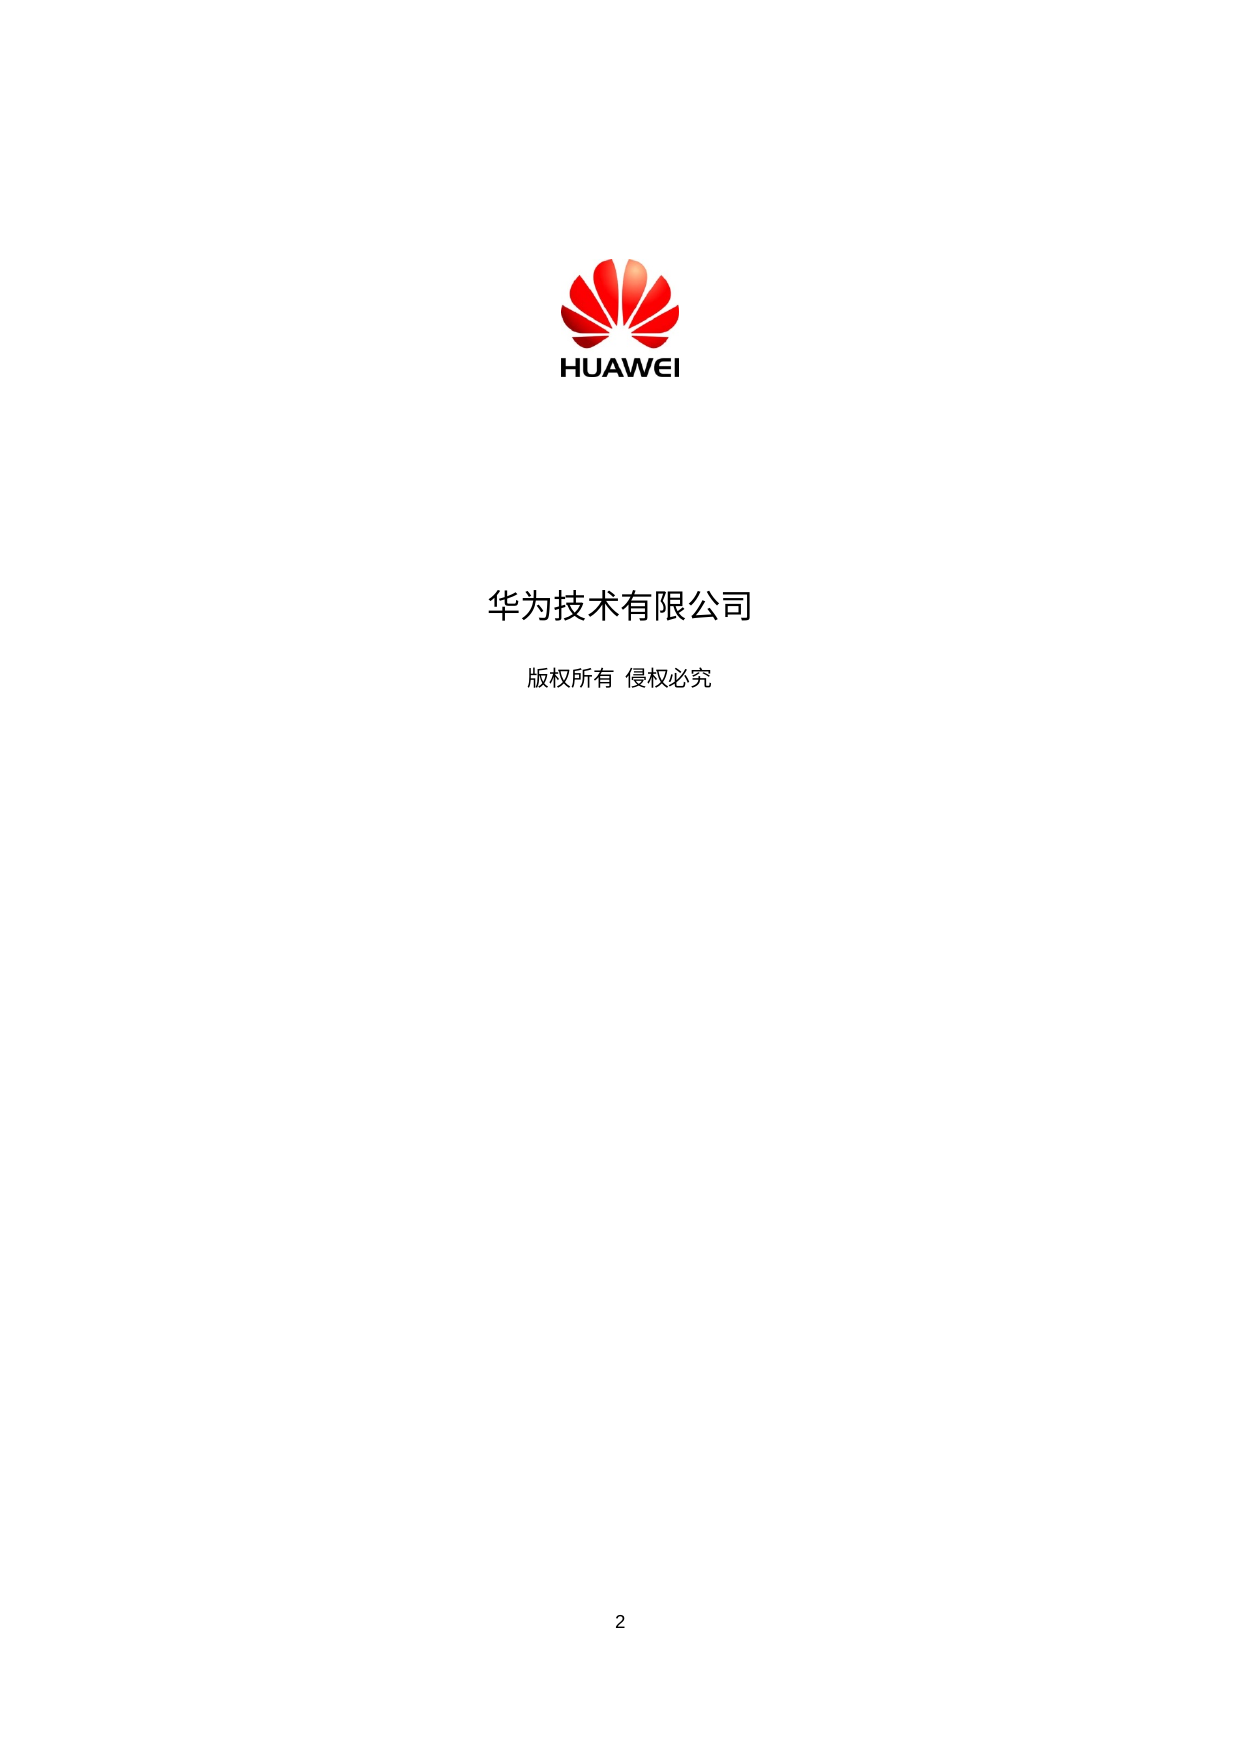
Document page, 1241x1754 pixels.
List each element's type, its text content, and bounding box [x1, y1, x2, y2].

picture [561, 259, 679, 377]
text 版权所有 侵权必究 [187, 661, 1053, 693]
text 华为技术有限公司 [187, 572, 1053, 637]
